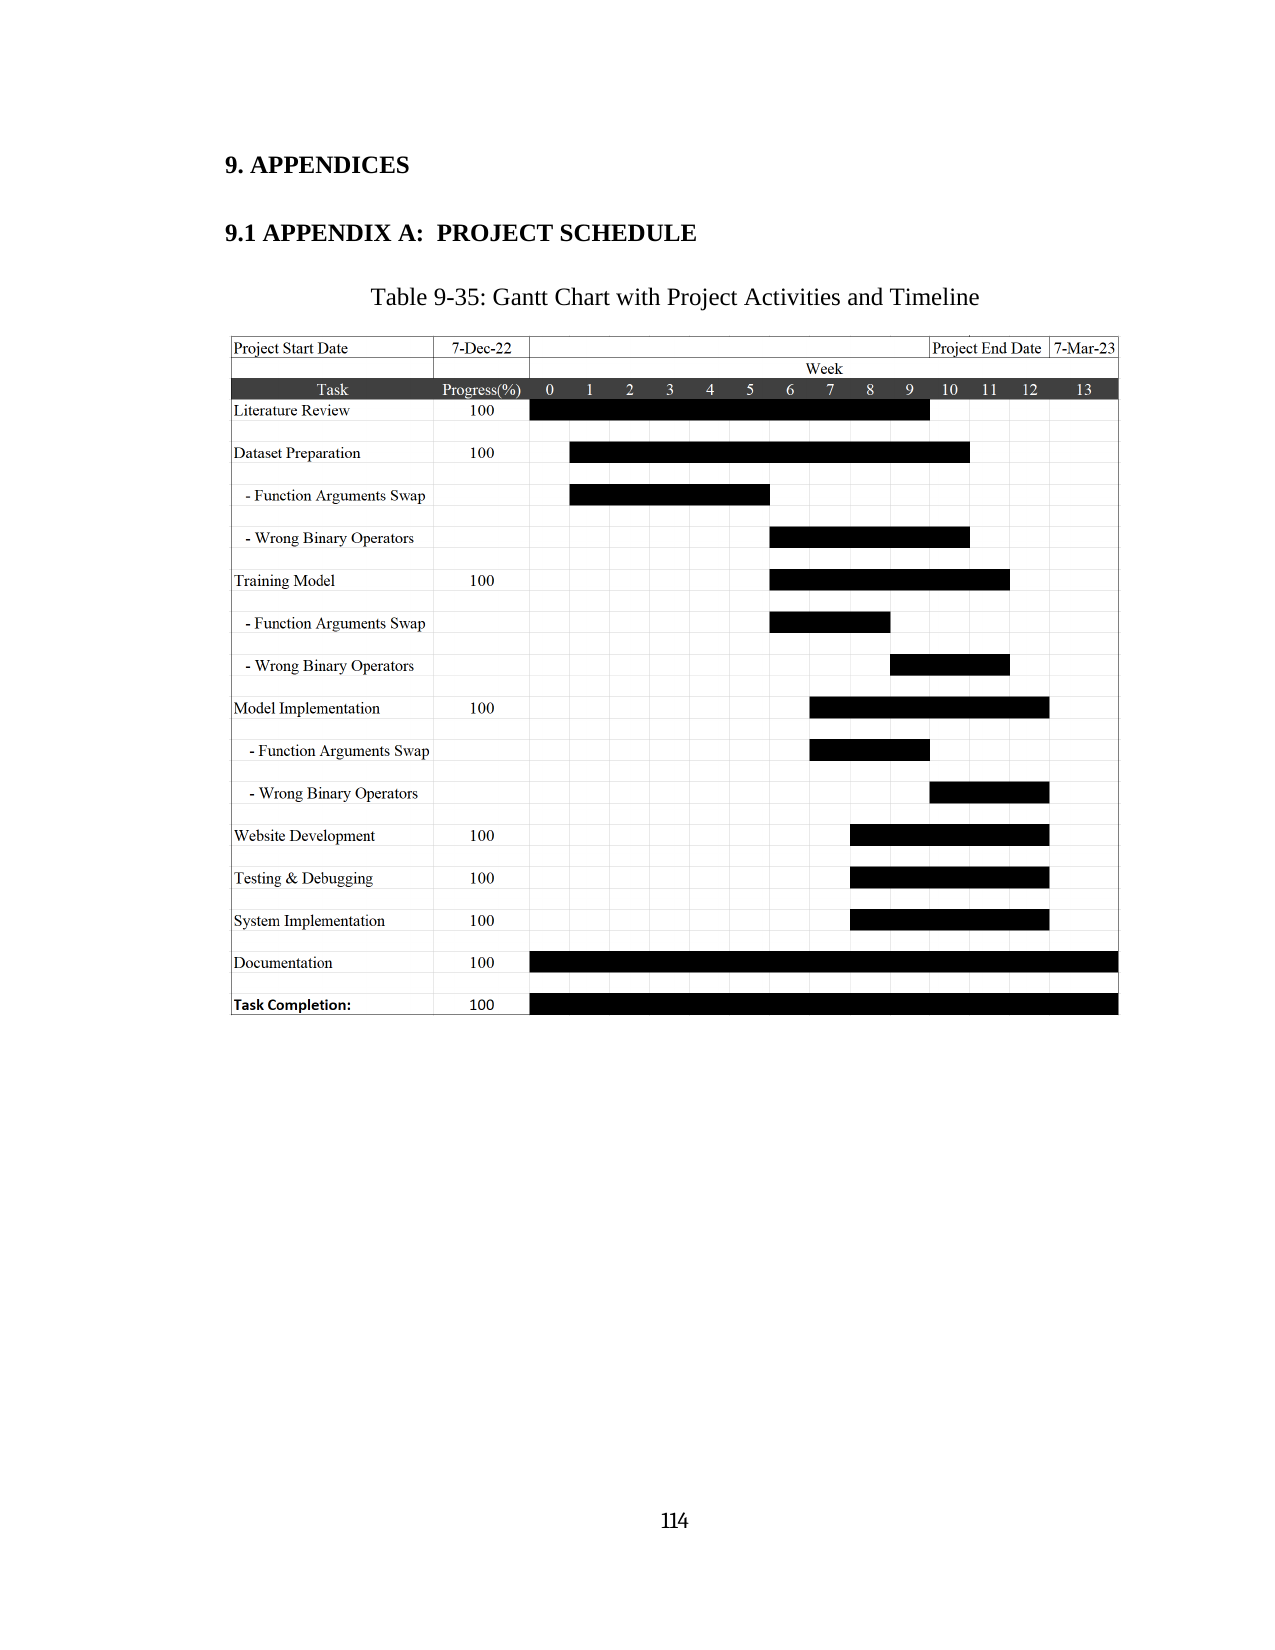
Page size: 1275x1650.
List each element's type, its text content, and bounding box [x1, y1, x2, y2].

subtitle APPENDICES [225, 150, 1125, 179]
picture [229, 335, 1121, 1016]
subtitle APPENDIX A: PROJECT SCHEDULE [225, 218, 1125, 247]
